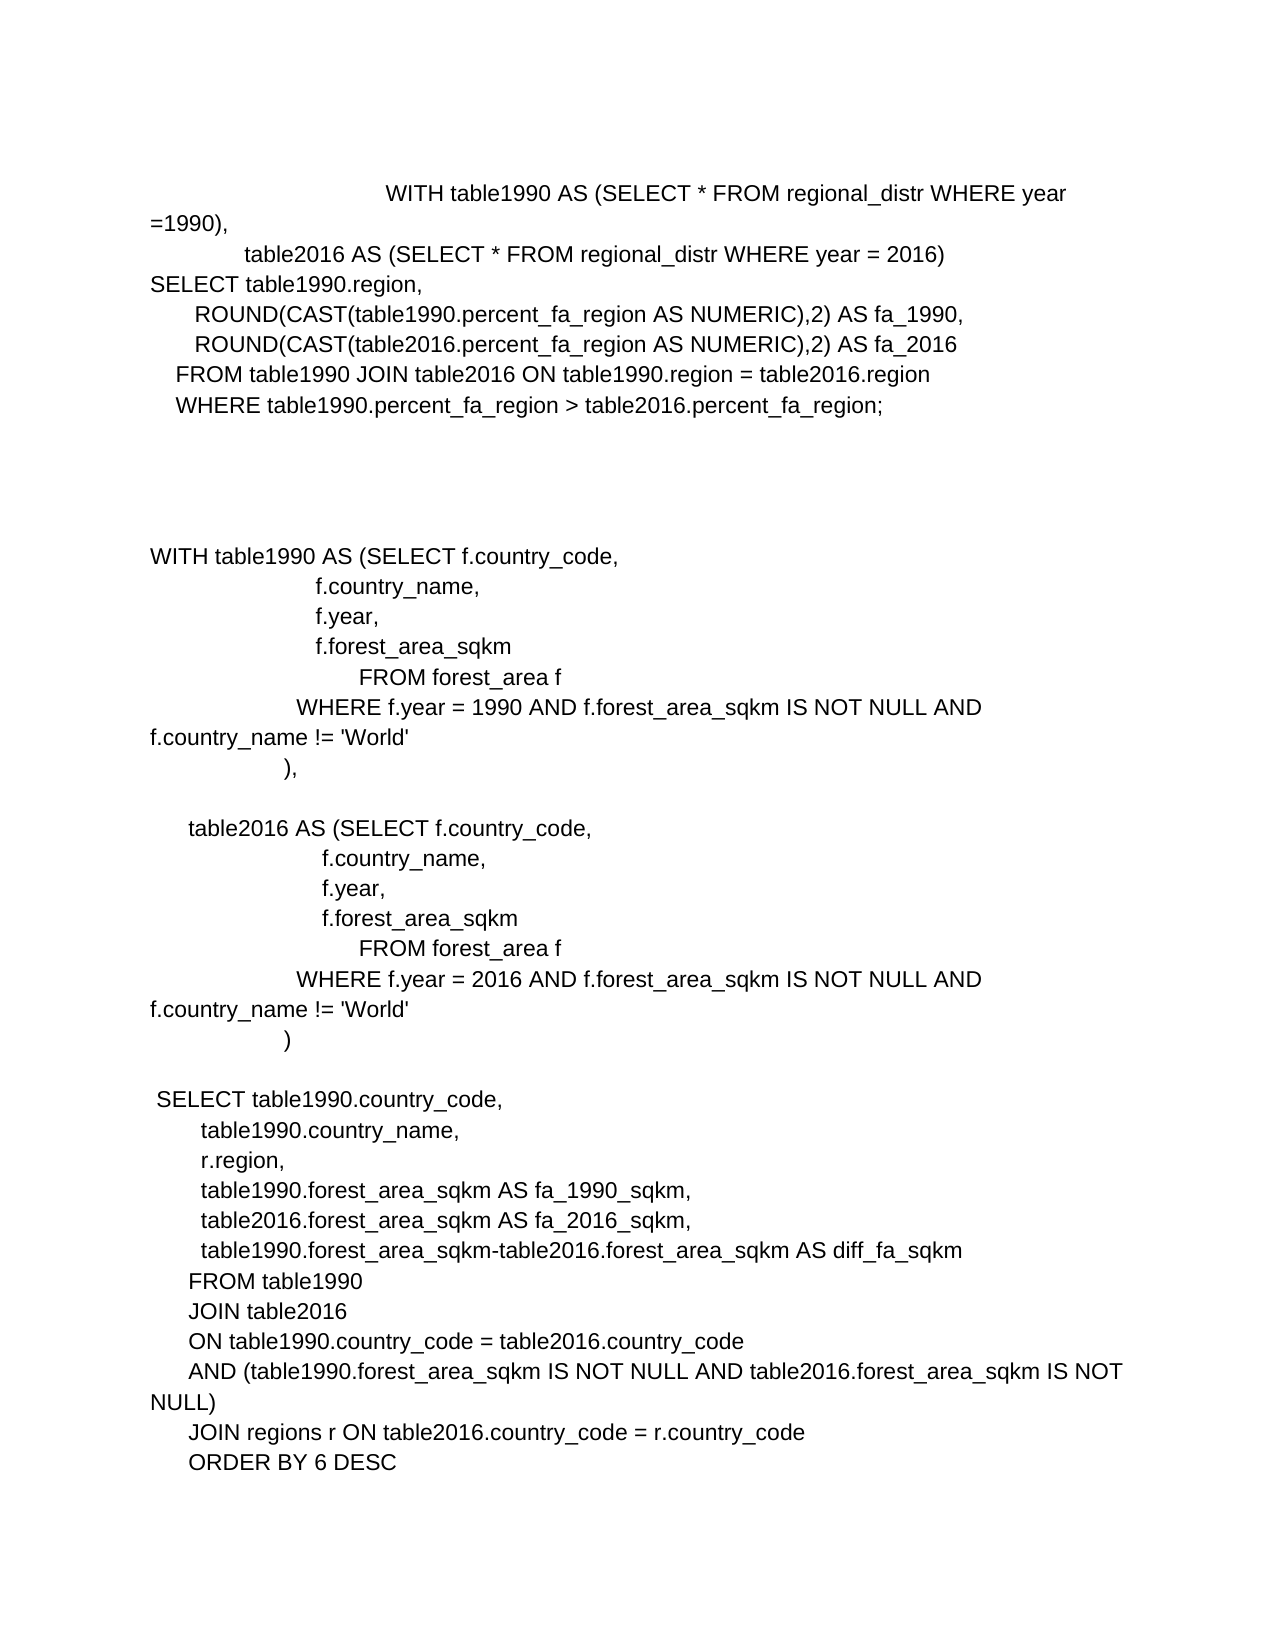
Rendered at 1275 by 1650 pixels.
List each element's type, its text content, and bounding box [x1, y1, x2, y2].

text WHERE f.year = 1990 AND f.forest_area_sqkm IS NOT NULL AND f.country_name != 'World' [150, 694, 1125, 750]
text table1990.forest_area_sqkm-table2016.forest_area_sqkm AS diff_fa_sqkm [150, 1237, 1125, 1264]
text f.country_name, [150, 845, 1125, 871]
text WHERE table1990.percent_fa_region > table2016.percent_fa_region; [150, 392, 1125, 418]
text WITH table1990 AS (SELECT * FROM regional_distr WHERE year =1990), [150, 180, 1125, 237]
text SELECT table1990.country_code, [150, 1086, 1125, 1113]
text FROM table1990 [150, 1268, 1125, 1294]
text table2016 AS (SELECT * FROM regional_distr WHERE year = 2016) [150, 241, 1125, 267]
text FROM table1990 JOIN table2016 ON table1990.region = table2016.region [150, 361, 1125, 388]
text WHERE f.year = 2016 AND f.forest_area_sqkm IS NOT NULL AND f.country_name != 'World' [150, 966, 1125, 1022]
text f.forest_area_sqkm [150, 633, 1125, 660]
text table2016.forest_area_sqkm AS fa_2016_sqkm, [150, 1207, 1125, 1234]
text WITH table1990 AS (SELECT f.country_code, [150, 543, 1125, 569]
text FROM forest_area f [150, 935, 1125, 962]
text SELECT table1990.region, [150, 271, 1125, 297]
text ON table1990.country_code = table2016.country_code [150, 1328, 1125, 1354]
text JOIN table2016 [150, 1298, 1125, 1324]
text r.region, [150, 1147, 1125, 1173]
text JOIN regions r ON table2016.country_code = r.country_code [150, 1419, 1125, 1445]
text ROUND(CAST(table2016.percent_fa_region AS NUMERIC),2) AS fa_2016 [150, 331, 1125, 358]
text f.forest_area_sqkm [150, 905, 1125, 932]
text ORDER BY 6 DESC [150, 1449, 1125, 1475]
text f.country_name, [150, 573, 1125, 599]
text f.year, [150, 875, 1125, 901]
text FROM forest_area f [150, 663, 1125, 690]
text ) [150, 1026, 1125, 1052]
text f.year, [150, 603, 1125, 629]
text ), [150, 754, 1125, 781]
text table1990.forest_area_sqkm AS fa_1990_sqkm, [150, 1177, 1125, 1203]
text AND (table1990.forest_area_sqkm IS NOT NULL AND table2016.forest_area_sqkm IS NOT NULL) [150, 1358, 1125, 1415]
text ROUND(CAST(table1990.percent_fa_region AS NUMERIC),2) AS fa_1990, [150, 301, 1125, 327]
text table1990.country_name, [150, 1117, 1125, 1143]
text table2016 AS (SELECT f.country_code, [150, 814, 1125, 841]
